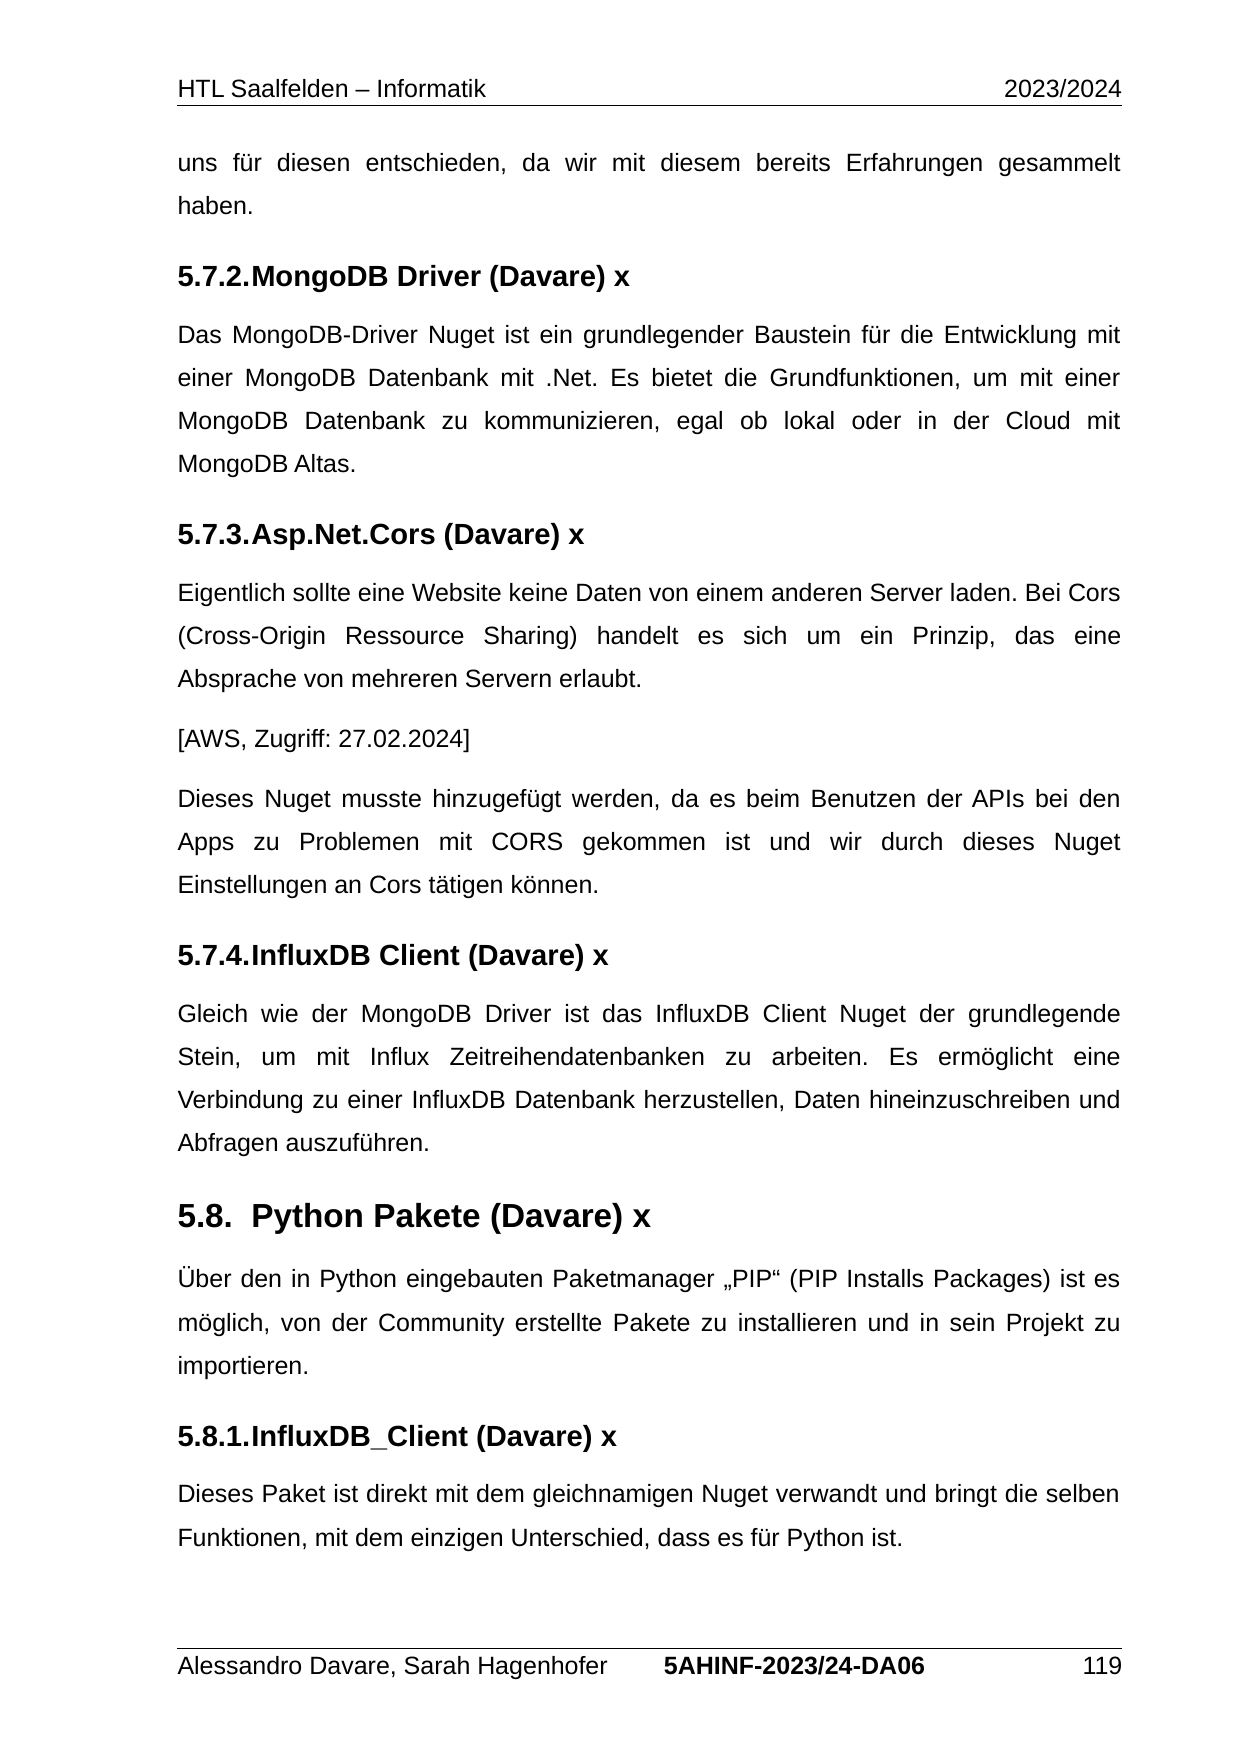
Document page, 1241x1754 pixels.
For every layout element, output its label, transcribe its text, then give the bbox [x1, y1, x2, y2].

subtitle InfluxDB_Client (Davare) x [177, 1419, 1122, 1452]
text Dieses Nuget musste hinzugefügt werden, da es beim Benutzen der APIs bei den Apps zu Problemen mit CORS gekommen ist und wir durch dieses Nuget Einstellungen an Cors tätigen können. [177, 784, 1122, 899]
text Über den in Python eingebauten Paketmanager „PIP“ (PIP Installs Packages) ist es möglich, von der Community erstellte Pakete zu installieren und in sein Projekt zu importieren. [177, 1264, 1122, 1379]
text Gleich wie der MongoDB Driver ist das InfluxDB Client Nuget der grundlegende Stein, um mit Influx Zeitreihendatenbanken zu arbeiten. Es ermöglicht eine Verbindung zu einer InfluxDB Datenbank herzustellen, Daten hineinzuschreiben und Abfragen auszuführen. [177, 999, 1122, 1157]
subtitle Python Pakete (Davare) x [177, 1196, 1122, 1235]
subtitle InfluxDB Client (Davare) x [177, 938, 1122, 972]
text Dieses Paket ist direkt mit dem gleichnamigen Nuget verwandt und bringt die selben Funktionen, mit dem einzigen Unterschied, dass es für Python ist. [177, 1479, 1122, 1551]
text [AWS, Zugriff: 27.02.2024] [177, 724, 1122, 753]
text Eigentlich sollte eine Website keine Daten von einem anderen Server laden. Bei Cors (Cross-Origin Ressource Sharing) handelt es sich um ein Prinzip, das eine Absprache von mehreren Servern erlaubt. [177, 578, 1122, 693]
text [177, 148, 1122, 219]
text Das MongoDB-Driver Nuget ist ein grundlegender Baustein für die Entwicklung mit einer MongoDB Datenbank mit .Net. Es bietet die Grundfunktionen, um mit einer MongoDB Datenbank zu kommunizieren, egal ob lokal oder in der Cloud mit MongoDB Altas. [177, 320, 1122, 478]
subtitle Asp.Net.Cors (Davare) x [177, 517, 1122, 551]
subtitle MongoDB Driver (Davare) x [177, 259, 1122, 292]
